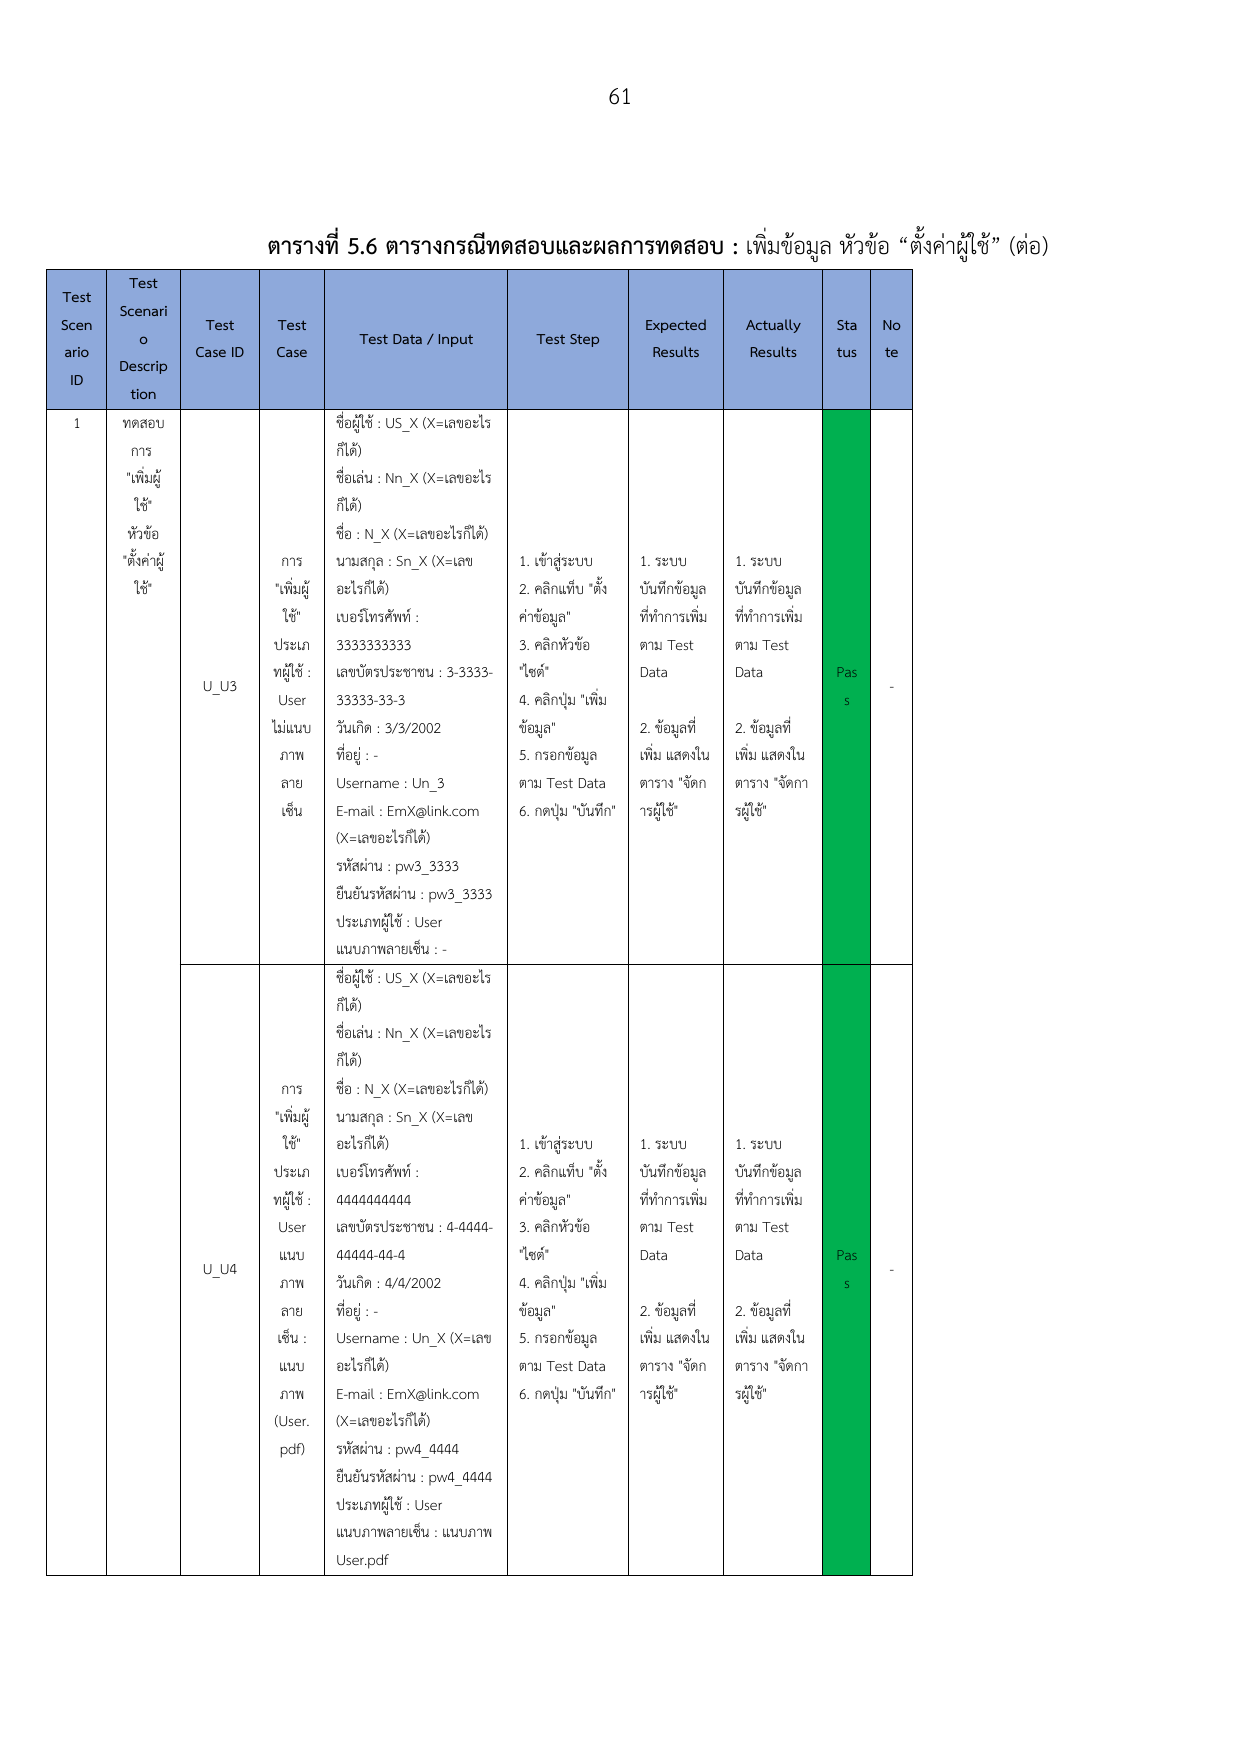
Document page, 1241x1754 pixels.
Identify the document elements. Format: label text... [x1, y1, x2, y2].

table_cell U_U4 [181, 965, 259, 1575]
table_header Test Data / Input [325, 270, 507, 409]
table_cell 1. ระบบบันทึกข้อมูลที่ทำการเพิ่ม ตาม Test Data 2. ข้อมูลที่เพิ่ม แสดงในตาราง "จัดการผู้ใช้" [629, 965, 723, 1575]
table_cell ทดสอบการ "เพิ่มผู้ใช้" หัวข้อ "ตั้งค่าผู้ใช้" [107, 410, 180, 1575]
table_cell 1. เข้าสู่ระบบ 2. คลิกแท็บ "ตั้งค่าข้อมูล" 3. คลิกหัวข้อ "ไซต์" 4. คลิกปุ่ม "เพิ่มข้อมูล" 5. กรอกข้อมูลตาม Test Data 6. กดปุ่ม "บันทึก" [508, 410, 628, 964]
table_header Test Scenario ID [47, 270, 106, 409]
table_cell ชื่อผู้ใช้ : US_X (X=เลขอะไรก็ได้) ชื่อเล่น : Nn_X (X=เลขอะไรก็ได้) ชื่อ : N_X (X=เลขอะไรก็ได้) นามสกุล : Sn_X (X=เลขอะไรก็ได้) เบอร์โทรศัพท์ : 4444444444 เลขบัตรประชาชน : 4-4444-44444-44-4 วันเกิด : 4/4/2002 ที่อยู่ : - Username : Un_X (X=เลขอะไรก็ได้) E-mail : EmX@link.com (X=เลขอะไรก็ได้) รหัสผ่าน : pw4_4444 ยืนยันรหัสผ่าน : pw4_4444 ประเภทผู้ใช้ : User แนบภาพลายเซ็น : แนบภาพ User.pdf [325, 965, 507, 1575]
table_cell 1. ระบบบันทึกข้อมูลที่ทำการเพิ่ม ตาม Test Data 2. ข้อมูลที่เพิ่ม แสดงในตาราง "จัดการผู้ใช้" [724, 965, 822, 1575]
table_cell U_U3 [181, 410, 259, 964]
table_cell 1. ระบบบันทึกข้อมูลที่ทำการเพิ่ม ตาม Test Data 2. ข้อมูลที่เพิ่ม แสดงในตาราง "จัดการผู้ใช้" [724, 410, 822, 964]
table_header Test Case ID [181, 270, 259, 409]
text ตารางที่ 5.6 ตารางกรณีทดสอบและผลการทดสอบ : เพิ่มข้อมูล หัวข้อ “ตั้งค่าผู้ใช้” (ต่อ) [187, 225, 1053, 269]
table_cell 1. เข้าสู่ระบบ 2. คลิกแท็บ "ตั้งค่าข้อมูล" 3. คลิกหัวข้อ "ไซต์" 4. คลิกปุ่ม "เพิ่มข้อมูล" 5. กรอกข้อมูลตาม Test Data 6. กดปุ่ม "บันทึก" [508, 965, 628, 1575]
table_header Test Scenario Description [107, 270, 180, 409]
table_header Expected Results [629, 270, 723, 409]
table_cell 1 [47, 410, 106, 1575]
table_header Status [823, 270, 870, 409]
table_cell การ "เพิ่มผู้ใช้" ประเภทผู้ใช้ : User ไม่แนบภาพลายเซ็น [260, 410, 324, 964]
table_cell การ "เพิ่มผู้ใช้" ประเภทผู้ใช้ : User แนบภาพลายเซ็น : แนบภาพ (User.pdf) [260, 965, 324, 1575]
table_cell Pass [823, 410, 870, 964]
table_cell - [871, 410, 912, 964]
table_cell Pass [823, 965, 870, 1575]
table_header Note [871, 270, 912, 409]
table_header Test Step [508, 270, 628, 409]
table_cell ชื่อผู้ใช้ : US_X (X=เลขอะไรก็ได้) ชื่อเล่น : Nn_X (X=เลขอะไรก็ได้) ชื่อ : N_X (X=เลขอะไรก็ได้) นามสกุล : Sn_X (X=เลขอะไรก็ได้) เบอร์โทรศัพท์ : 3333333333 เลขบัตรประชาชน : 3-3333-33333-33-3 วันเกิด : 3/3/2002 ที่อยู่ : - Username : Un_3 E-mail : EmX@link.com (X=เลขอะไรก็ได้) รหัสผ่าน : pw3_3333 ยืนยันรหัสผ่าน : pw3_3333 ประเภทผู้ใช้ : User แนบภาพลายเซ็น : - [325, 410, 507, 964]
table_cell 1. ระบบบันทึกข้อมูลที่ทำการเพิ่ม ตาม Test Data 2. ข้อมูลที่เพิ่ม แสดงในตาราง "จัดการผู้ใช้" [629, 410, 723, 964]
table_cell - [871, 965, 912, 1575]
table_header Actually Results [724, 270, 822, 409]
table_header Test Case [260, 270, 324, 409]
